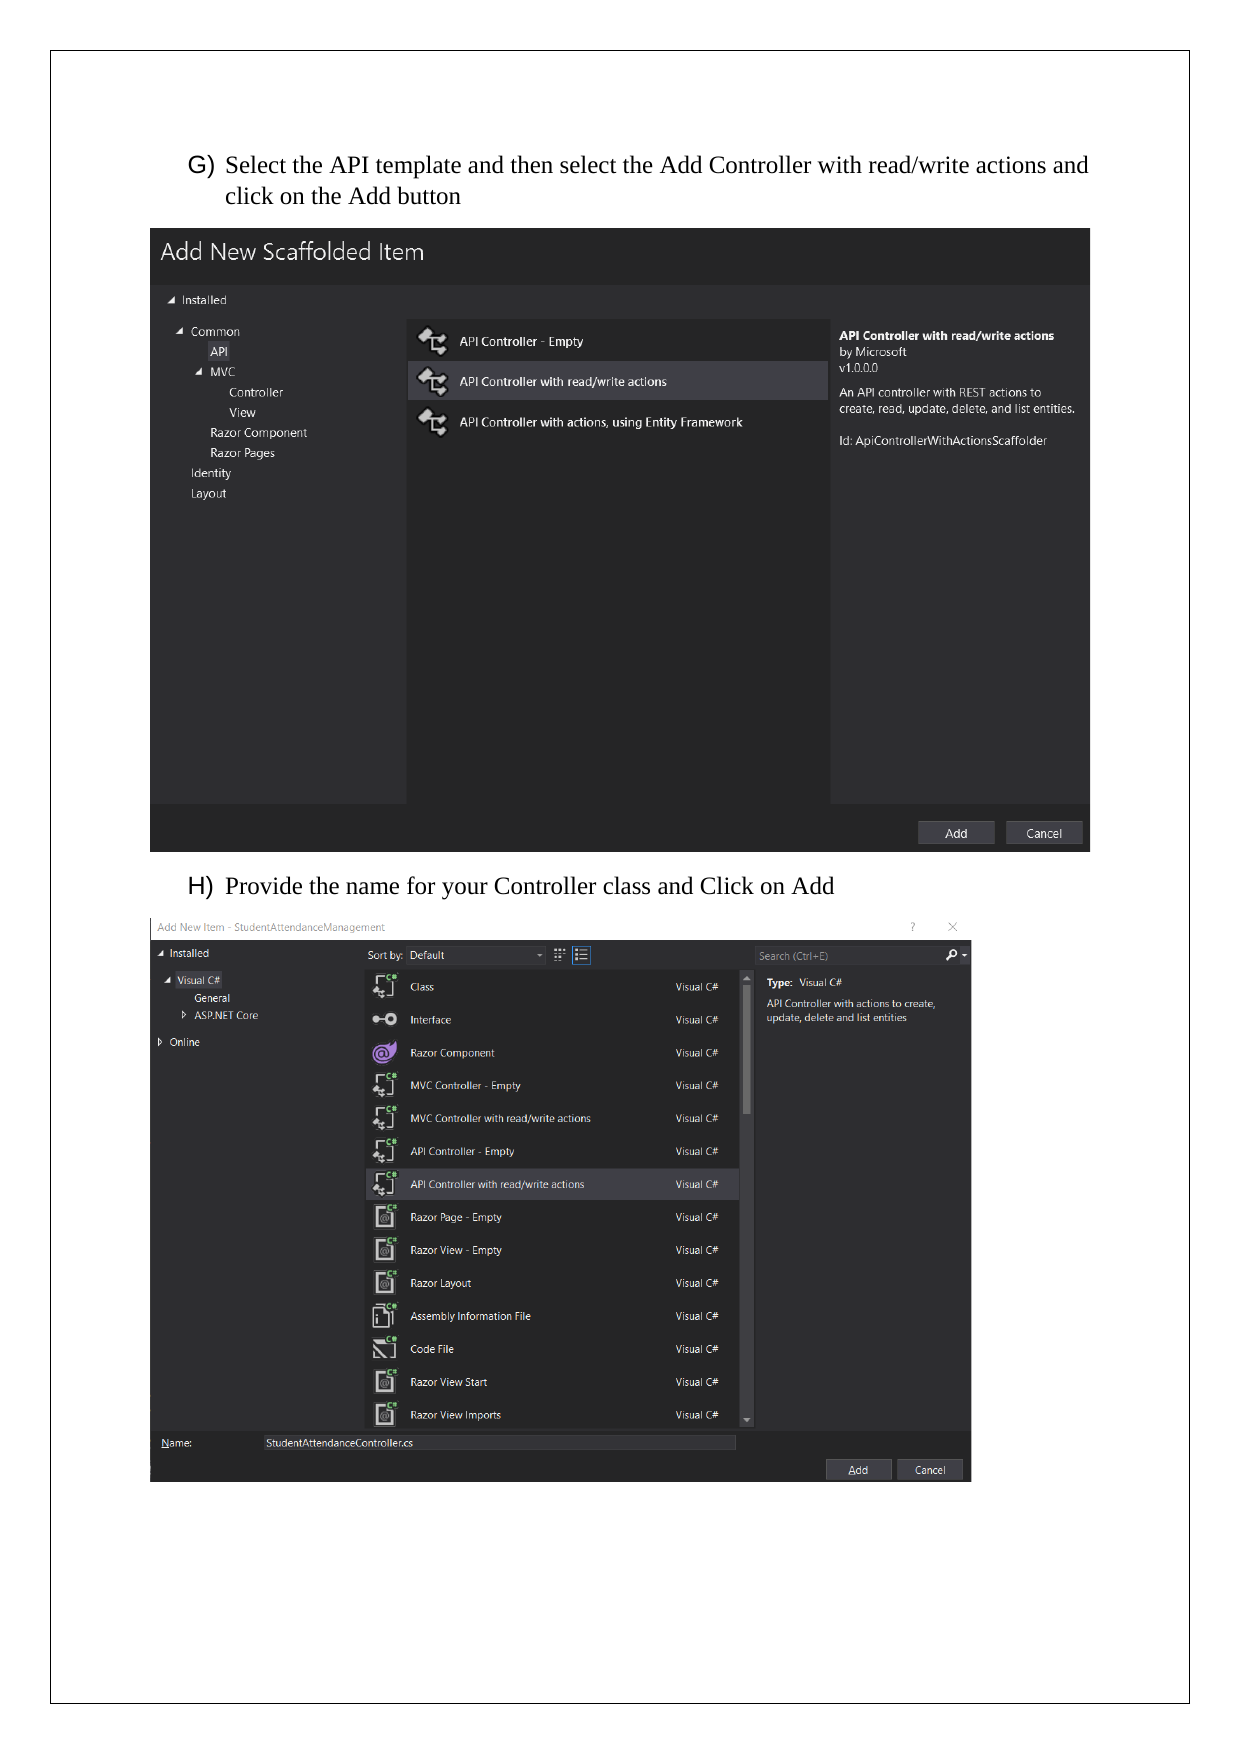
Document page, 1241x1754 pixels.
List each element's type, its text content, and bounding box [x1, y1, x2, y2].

list Provide the name for your Controller class and Click on Add [187, 871, 1090, 899]
picture [150, 228, 1091, 852]
list Select the API template and then select the Add Controller with read/write actions and click on the Add button [187, 150, 1090, 210]
picture [150, 918, 972, 1482]
